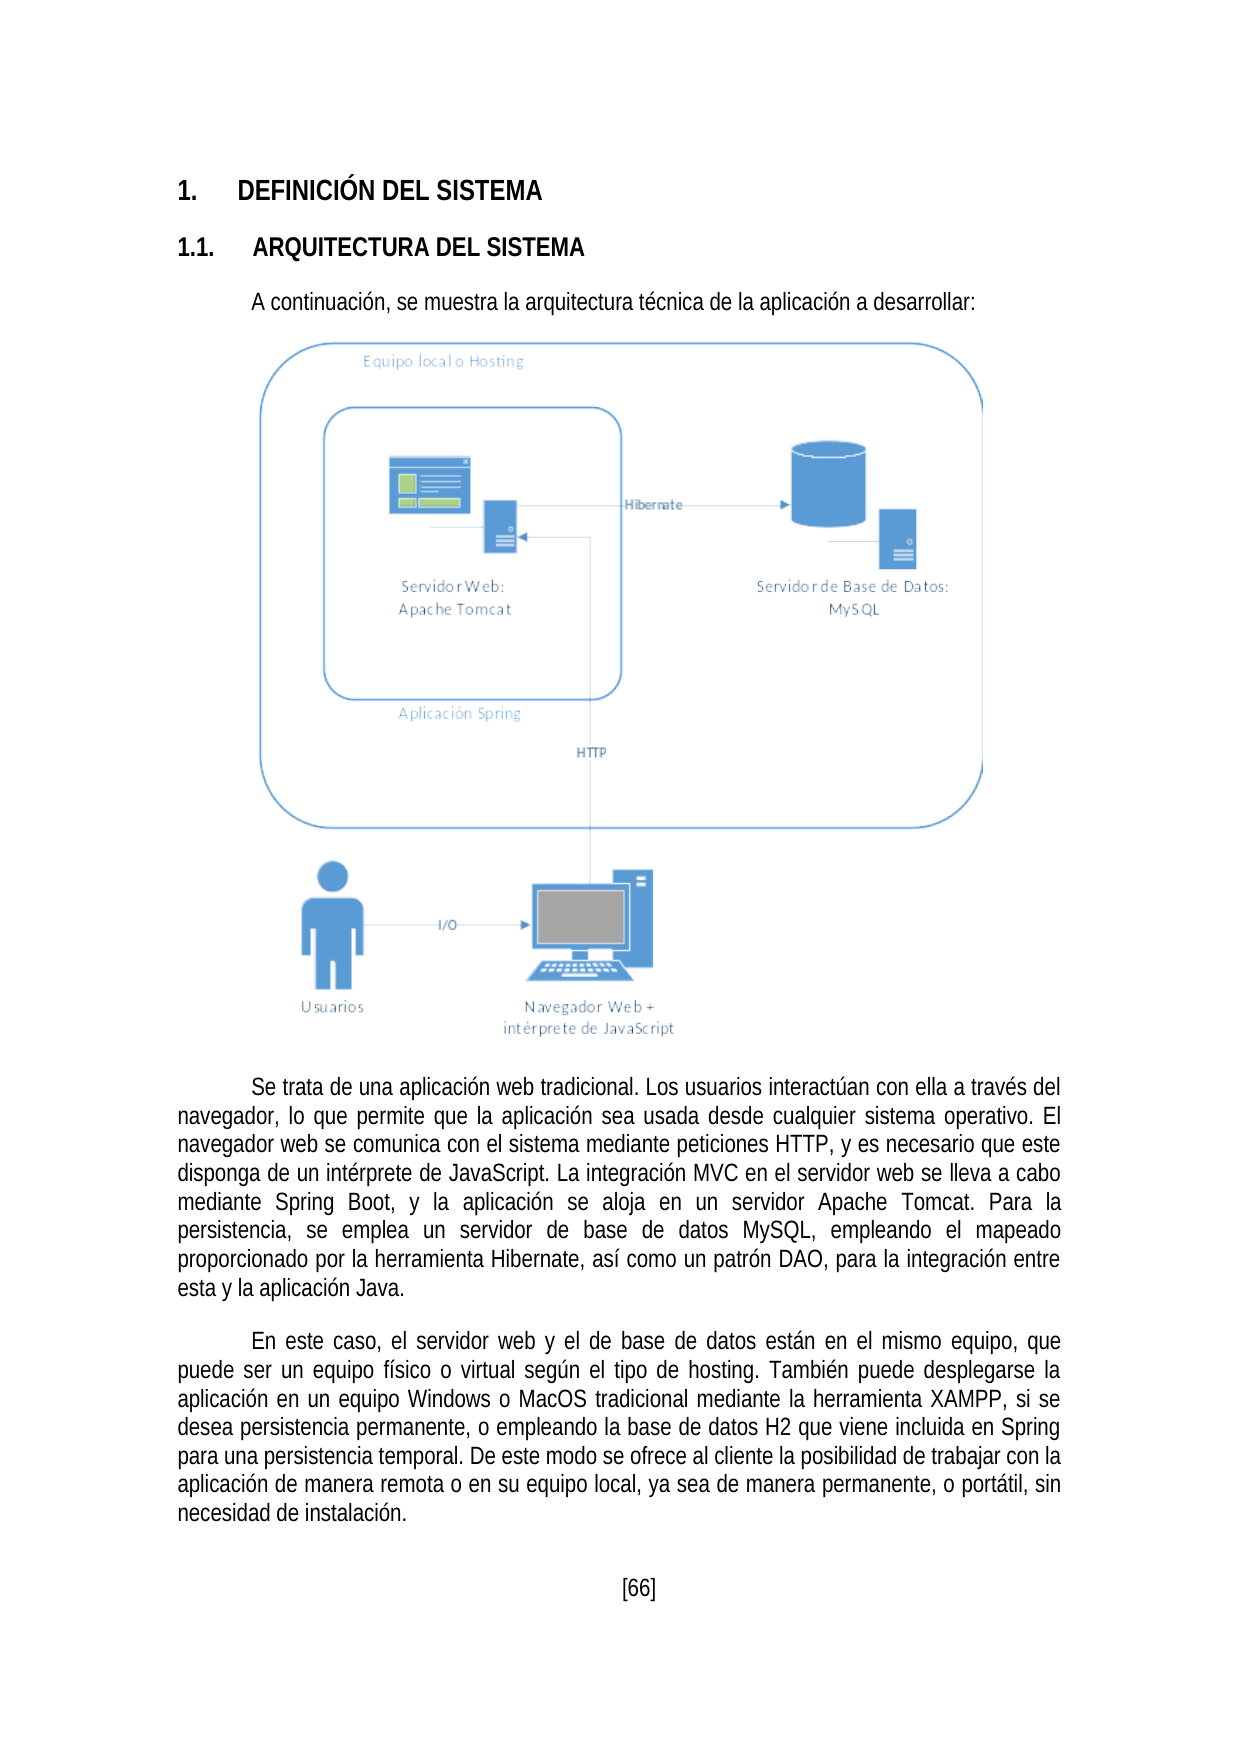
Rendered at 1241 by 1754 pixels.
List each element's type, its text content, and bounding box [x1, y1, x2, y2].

subtitle DEFINICIÓN DEL SISTEMA [177, 173, 1063, 206]
text Se trata de una aplicación web tradicional. Los usuarios interactúan con ella a través del navegador, lo que permite que la aplicación sea usada desde cualquier sistema operativo. El navegador web se comunica con el sistema mediante peticiones HTTP, y es necesario que este disponga de un intérprete de JavaScript. La integración MVC en el servidor web se lleva a cabo mediante Spring Boot, y la aplicación se aloja en un servidor Apache Tomcat. Para la persistencia, se emplea un servidor de base de datos MySQL, empleando el mapeado proporcionado por la herramienta Hibernate, así como un patrón DAO, para la integración entre esta y la aplicación Java. [177, 1072, 1063, 1301]
text En este caso, el servidor web y el de base de datos están en el mismo equipo, que puede ser un equipo físico o virtual según el tipo de hosting. También puede desplegarse la aplicación en un equipo Windows o MacOS tradicional mediante la herramienta XAMPP, si se desea persistencia permanente, o empleando la base de datos H2 que viene incluida en Spring para una persistencia temporal. De este modo se ofrece al cliente la posibilidad de trabajar con la aplicación de manera remota o en su equipo local, ya sea de manera permanente, o portátil, sin necesidad de instalación. [177, 1326, 1063, 1527]
subtitle ARQUITECTURA DEL SISTEMA [177, 231, 1063, 262]
text A continuación, se muestra la arquitectura técnica de la aplicación a desarrollar: [177, 287, 1063, 316]
